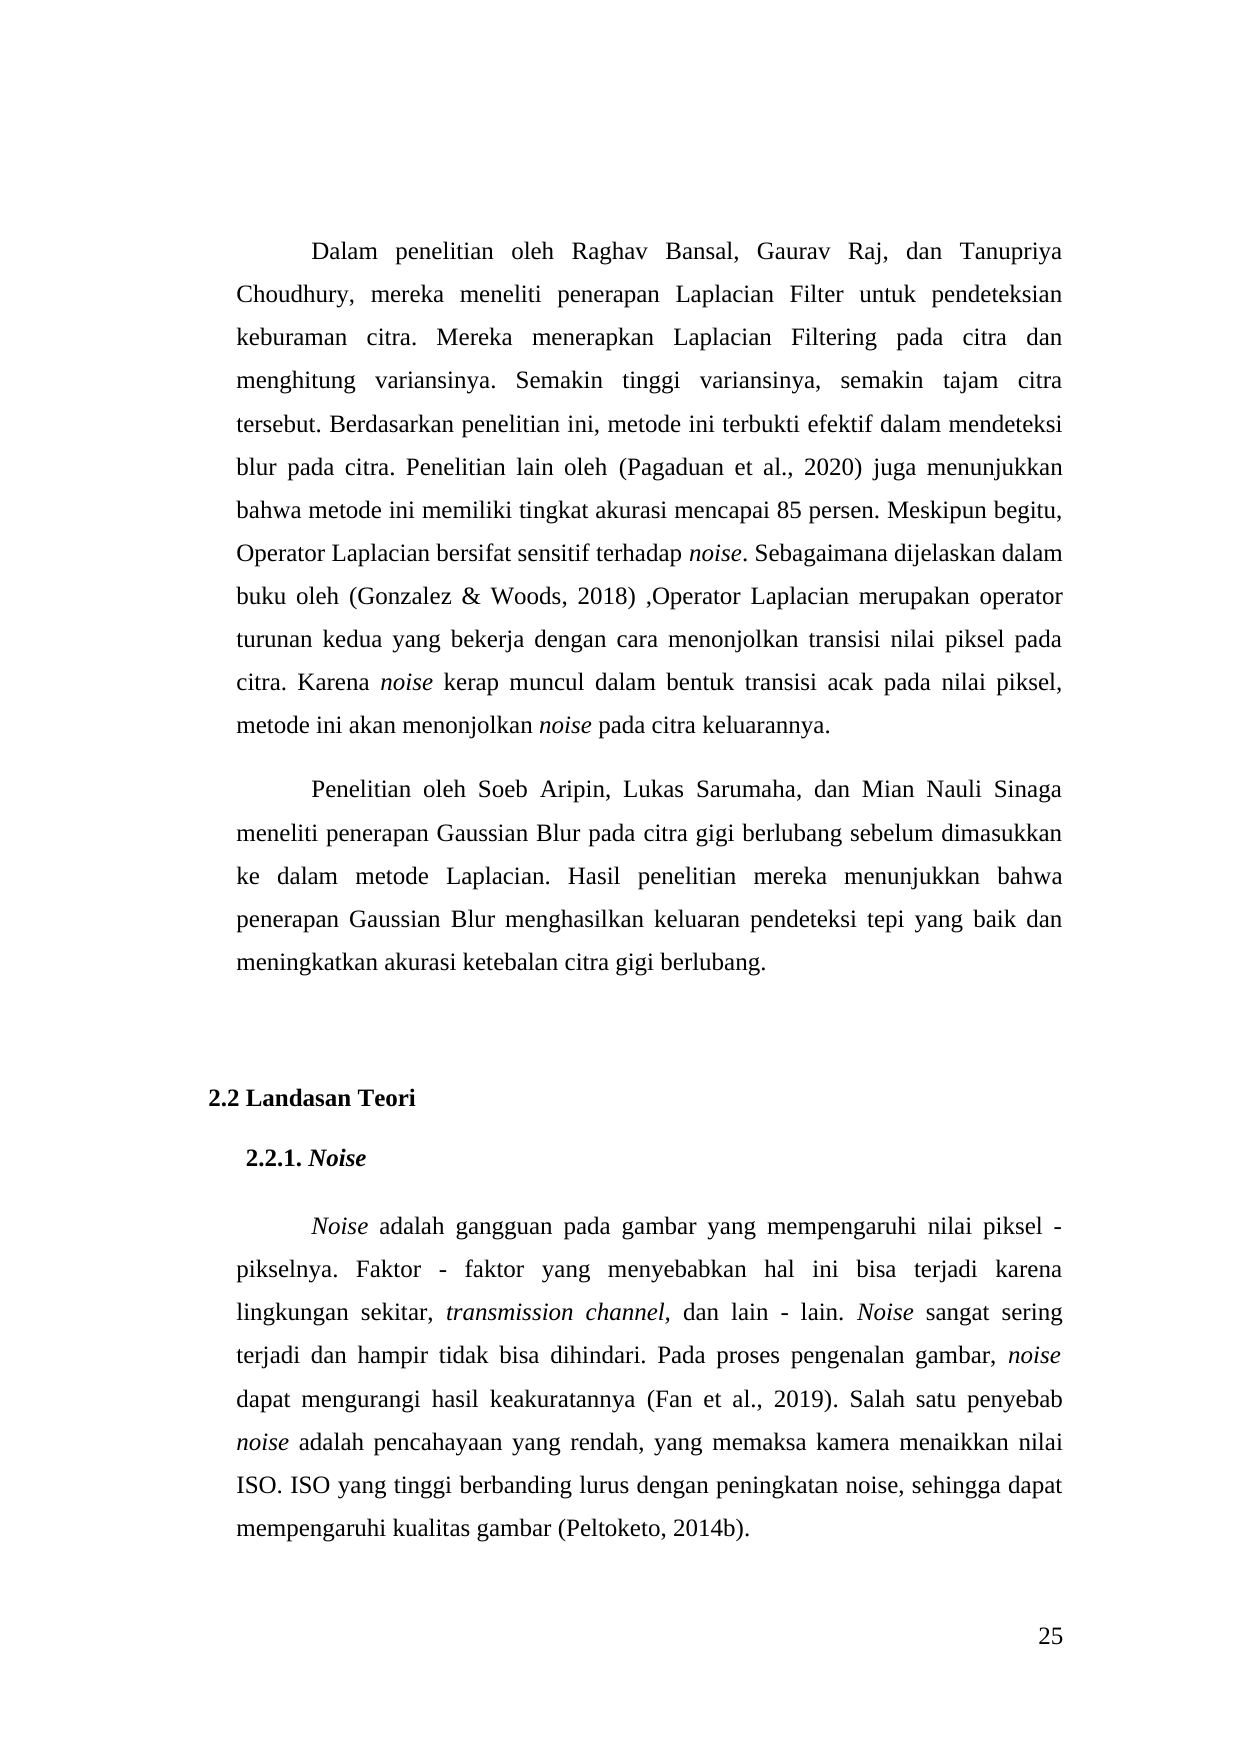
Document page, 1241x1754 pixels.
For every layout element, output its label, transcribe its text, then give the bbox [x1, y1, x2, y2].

text Penelitian oleh Soeb Aripin, Lukas Sarumaha, dan Mian Nauli Sinaga meneliti penerapan Gaussian Blur pada citra gigi berlubang sebelum dimasukkan ke dalam metode Laplacian. Hasil penelitian mereka menunjukkan bahwa penerapan Gaussian Blur menghasilkan keluaran pendeteksi tepi yang baik dan meningkatkan akurasi ketebalan citra gigi berlubang. [236, 774, 1063, 976]
text Dalam penelitian oleh Raghav Bansal, Gaurav Raj, dan Tanupriya Choudhury, mereka meneliti penerapan Laplacian Filter untuk pendeteksian keburaman citra. Mereka menerapkan Laplacian Filtering pada citra dan menghitung variansinya. Semakin tinggi variansinya, semakin tajam citra tersebut. Berdasarkan penelitian ini, metode ini terbukti efektif dalam mendeteksi blur pada citra. Penelitian lain oleh (Pagaduan et al., 2020) juga menunjukkan bahwa metode ini memiliki tingkat akurasi mencapai 85 persen. Meskipun begitu, Operator Laplacian bersifat sensitif terhadap noise. Sebagaimana dijelaskan dalam buku oleh (Gonzalez & Woods, 2018) ,Operator Laplacian merupakan operator turunan kedua yang bekerja dengan cara menonjolkan transisi nilai piksel pada citra. Karena noise kerap muncul dalam bentuk transisi acak pada nilai piksel, metode ini akan menonjolkan noise pada citra keluarannya. [236, 236, 1063, 739]
subtitle Landasan Teori [208, 1083, 1063, 1112]
text Noise adalah gangguan pada gambar yang mempengaruhi nilai piksel - pikselnya. Faktor - faktor yang menyebabkan hal ini bisa terjadi karena lingkungan sekitar, transmission channel, dan lain - lain. Noise sangat sering terjadi dan hampir tidak bisa dihindari. Pada proses pengenalan gambar, noise dapat mengurangi hasil keakuratannya (Fan et al., 2019). Salah satu penyebab noise adalah pencahayaan yang rendah, yang memaksa kamera menaikkan nilai ISO. ISO yang tinggi berbanding lurus dengan peningkatan noise, sehingga dapat mempengaruhi kualitas gambar (Peltoketo, 2014b). [236, 1211, 1063, 1542]
text 2.2.1. Noise [246, 1143, 1063, 1172]
